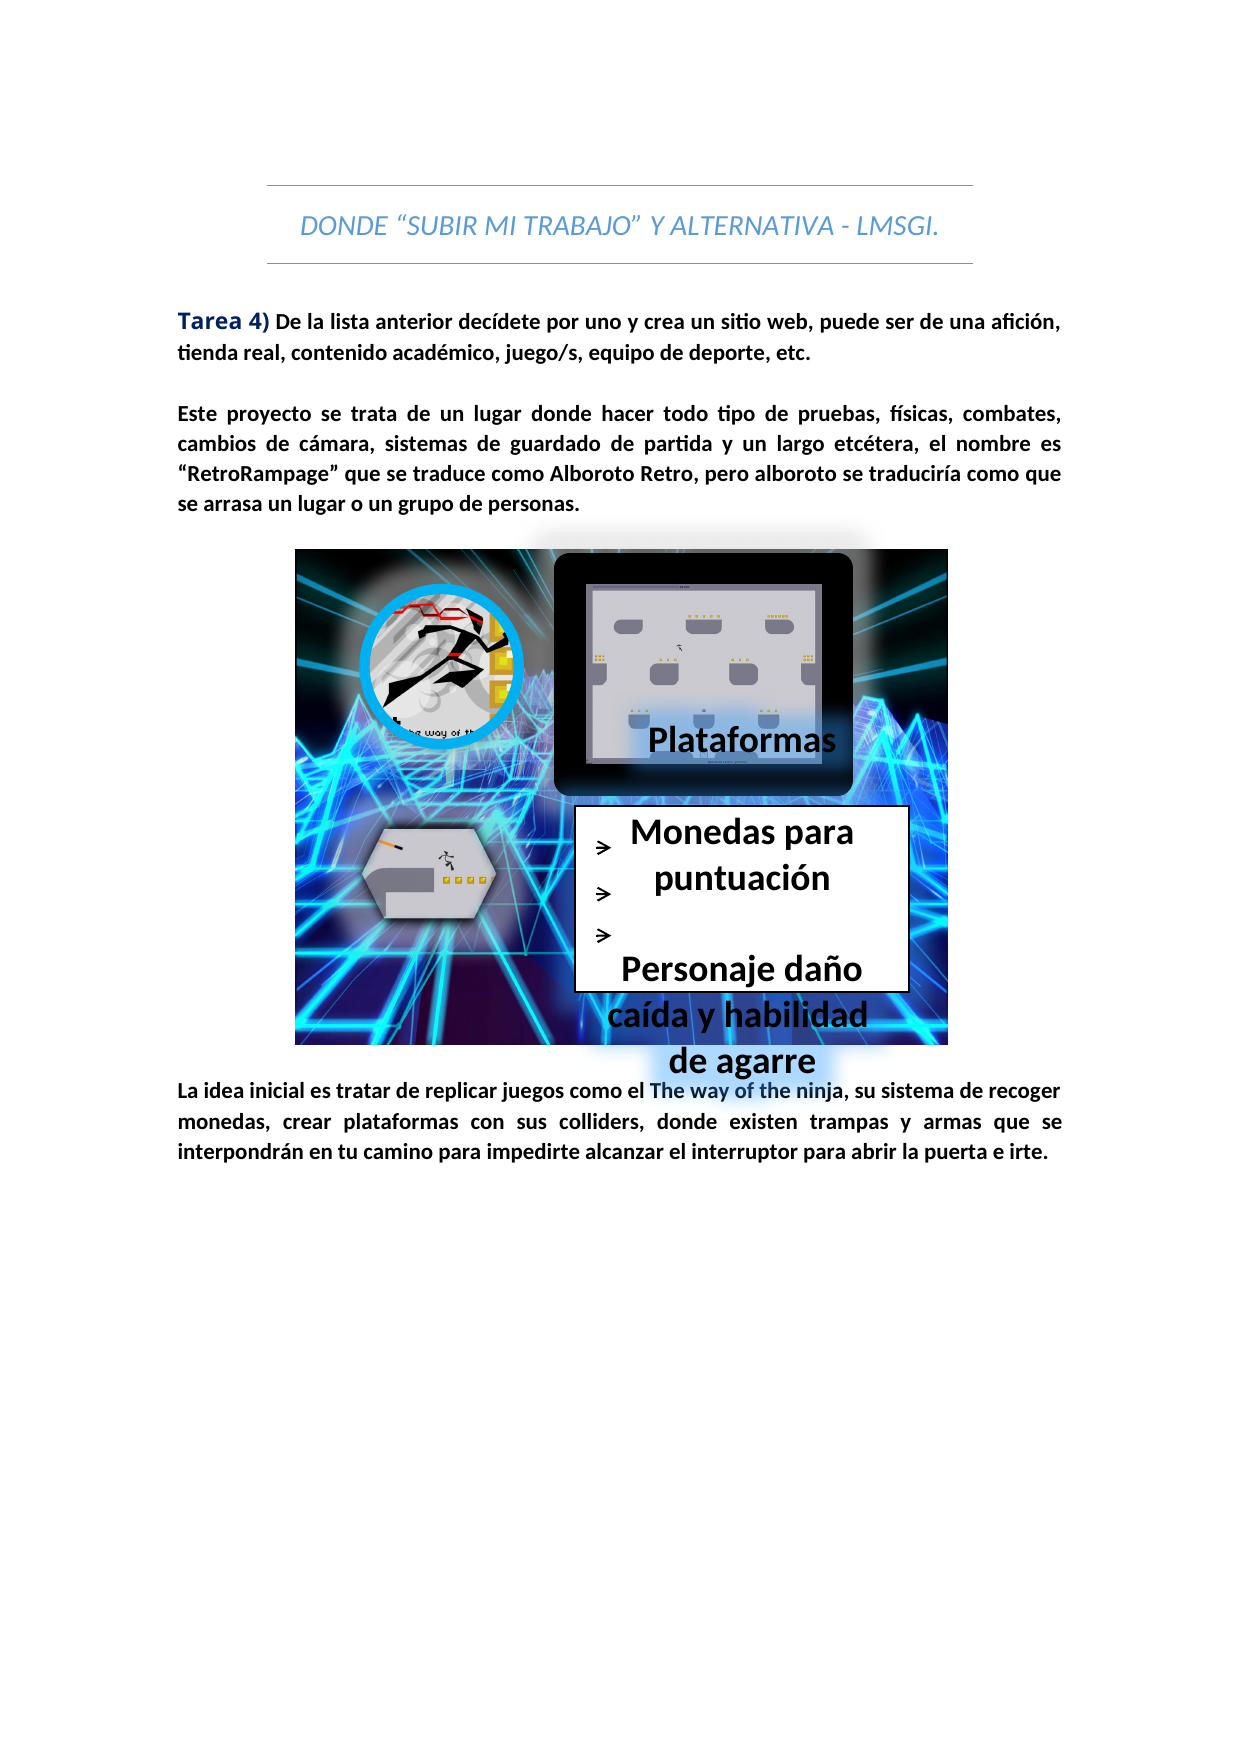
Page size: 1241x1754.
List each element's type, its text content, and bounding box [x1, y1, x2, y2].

picture [586, 584, 822, 764]
picture [295, 549, 948, 1045]
text La idea inicial es tratar de replicar juegos como el The way of the ninja, su sistema de recoger monedas, crear plataformas con sus colliders, donde existen trampas y armas que se interpondrán en tu camino para impedirte alcanzar el interruptor para abrir la puerta e irte. [177, 1077, 1063, 1165]
text Tarea 4) De la lista anterior decídete por uno y crea un sitio web, puede ser de una afición, tienda real, contenido académico, juego/s, equipo de deporte, etc. [177, 305, 1063, 366]
picture [370, 595, 513, 738]
text DONDE “SUBIR MI TRABAJO” Y ALTERNATIVA - LMSGI. [267, 186, 973, 263]
text Este proyecto se trata de un lugar donde hacer todo tipo de pruebas, físicas, combates, cambios de cámara, sistemas de guardado de partida y un largo etcétera, el nombre es “RetroRampage” que se traduce como Alboroto Retro, pero alboroto se traduciría como que se arrasa un lugar o un grupo de personas. [177, 399, 1063, 517]
picture [367, 829, 491, 918]
